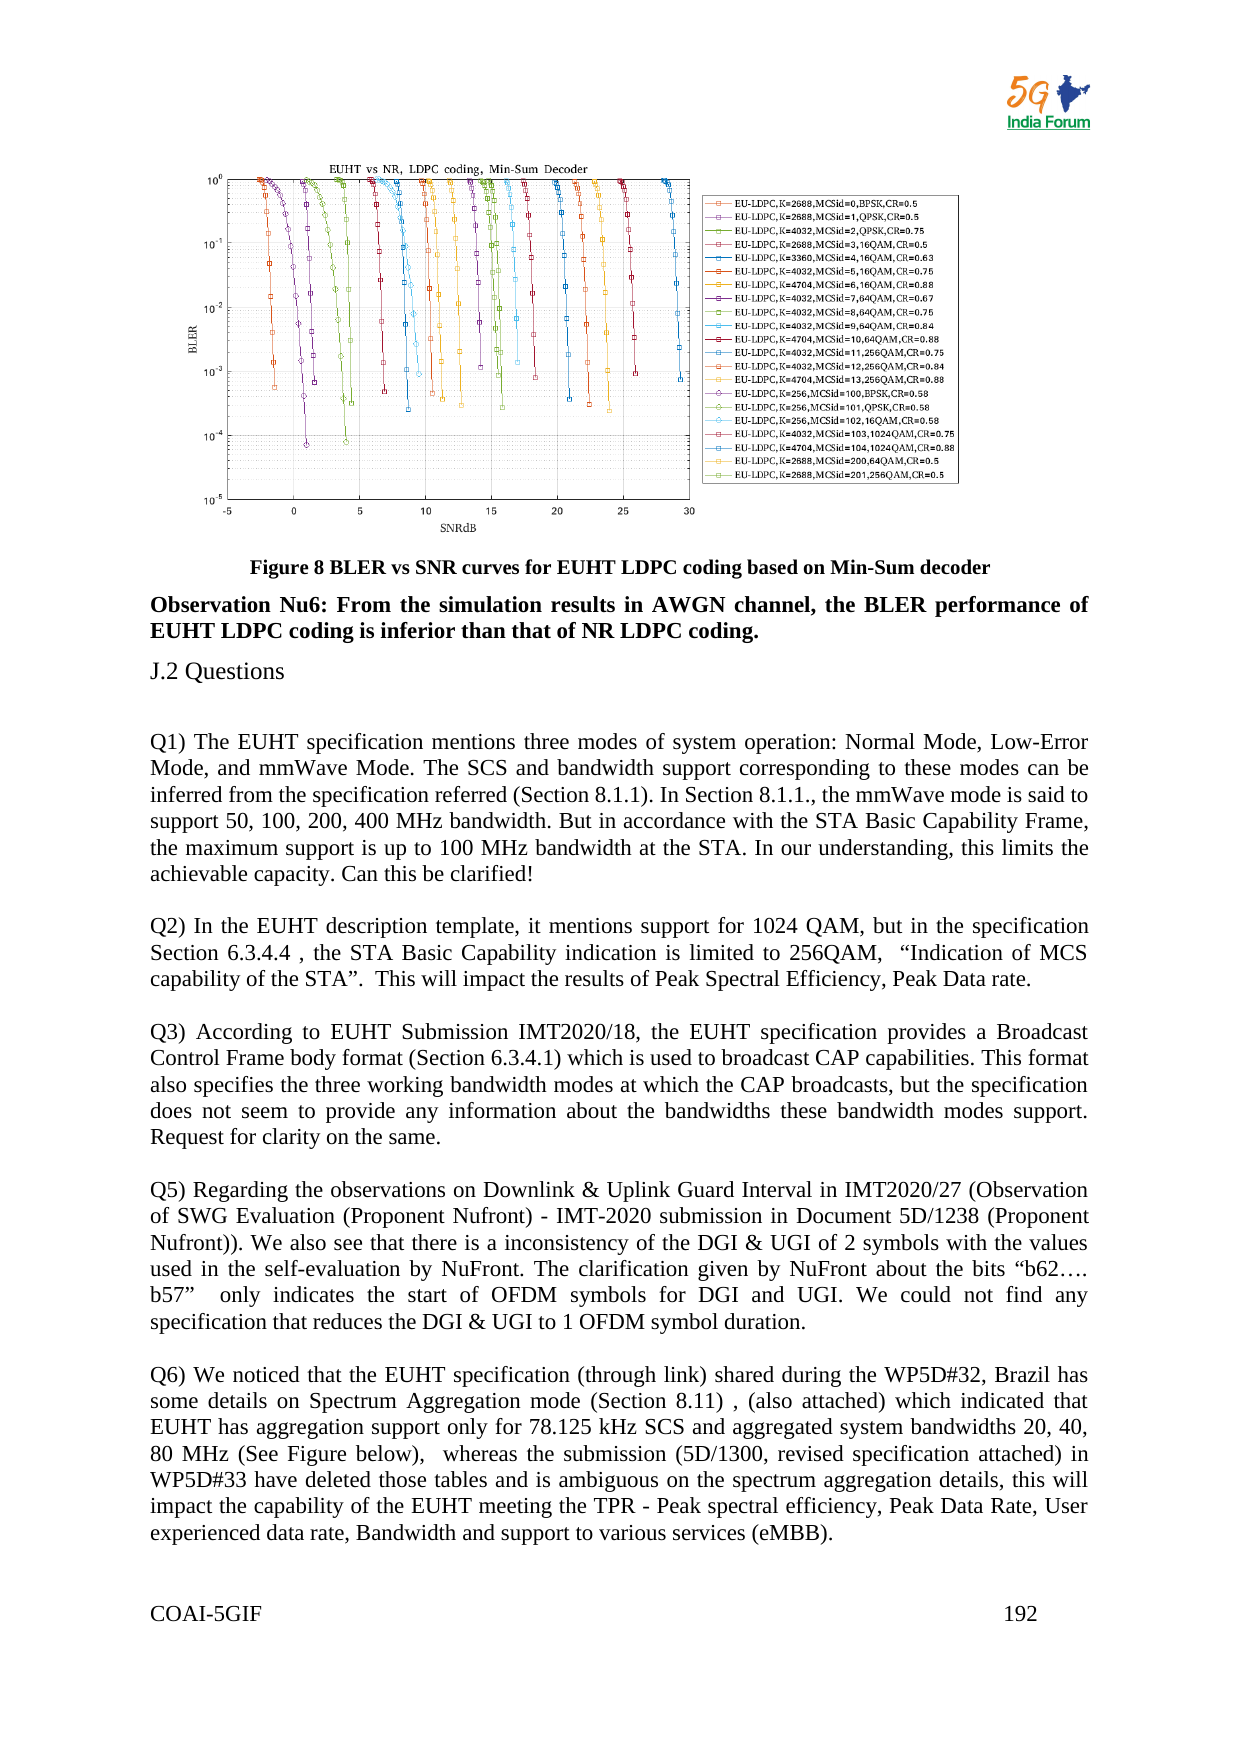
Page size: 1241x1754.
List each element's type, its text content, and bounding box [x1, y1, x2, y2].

picture [1007, 75, 1091, 130]
text Q6) We noticed that the EUHT specification (through link) shared during the WP5D#32, Brazil has some details on Spectrum Aggregation mode (Section 8.11) , (also attached) which indicated that EUHT has aggregation support only for 78.125 kHz SCS and aggregated system bandwidths 20, 40, 80 MHz (See Figure below), whereas the submission (5D/1300, revised specification attached) in WP5D#33 have deleted those tables and is ambiguous on the spectrum aggregation details, this will impact the capability of the EUHT meeting the TPR - Peak spectral efficiency, Peak Data Rate, User experienced data rate, Bandwidth and support to various services (eMBB). [150, 1361, 1090, 1545]
text Figure 8 BLER vs SNR curves for EUHT LDPC coding based on Min-Sum decoder [150, 554, 1090, 579]
text Observation Nu6: From the simulation results in AWGN channel, the BLER performance of EUHT LDPC coding is inferior than that of NR LDPC coding. [150, 591, 1090, 644]
picture [150, 150, 1014, 542]
text Q2) In the EUHT description template, it mentions support for 1024 QAM, but in the specification Section 6.3.4.4 , the STA Basic Capability indication is limited to 256QAM, “Indication of MCS capability of the STA”. This will impact the results of Peak Spectral Efficiency, Peak Data rate. [150, 913, 1090, 992]
subtitle J.2 Questions [150, 656, 1090, 685]
text Q3) According to EUHT Submission IMT2020/18, the EUHT specification provides a Broadcast Control Frame body format (Section 6.3.4.1) which is used to broadcast CAP capabilities. This format also specifies the three working bandwidth modes at which the CAP broadcasts, but the specification does not seem to provide any information about the bandwidths these bandwidth modes support. Request for clarity on the same. [150, 1018, 1090, 1150]
text Q5) Regarding the observations on Downlink & Uplink Guard Interval in IMT2020/27 (Observation of SWG Evaluation (Proponent Nufront) - IMT-2020 submission in Document 5D/1238 (Proponent Nufront)). We also see that there is a inconsistency of the DGI & UGI of 2 symbols with the values used in the self-evaluation by NuFront. The clarification given by NuFront about the bits “b62…. b57” only indicates the start of OFDM symbols for DGI and UGI. We could not find any specification that reduces the DGI & UGI to 1 OFDM symbol duration. [150, 1176, 1090, 1334]
text Q1) The EUHT specification mentions three modes of system operation: Normal Mode, Low-Error Mode, and mmWave Mode. The SCS and bandwidth support corresponding to these modes can be inferred from the specification referred (Section 8.1.1). In Section 8.1.1., the mmWave mode is said to support 50, 100, 200, 400 MHz bandwidth. But in accordance with the STA Basic Capability Frame, the maximum support is up to 100 MHz bandwidth at the STA. In our understanding, this limits the achievable capacity. Can this be clarified! [150, 728, 1090, 886]
